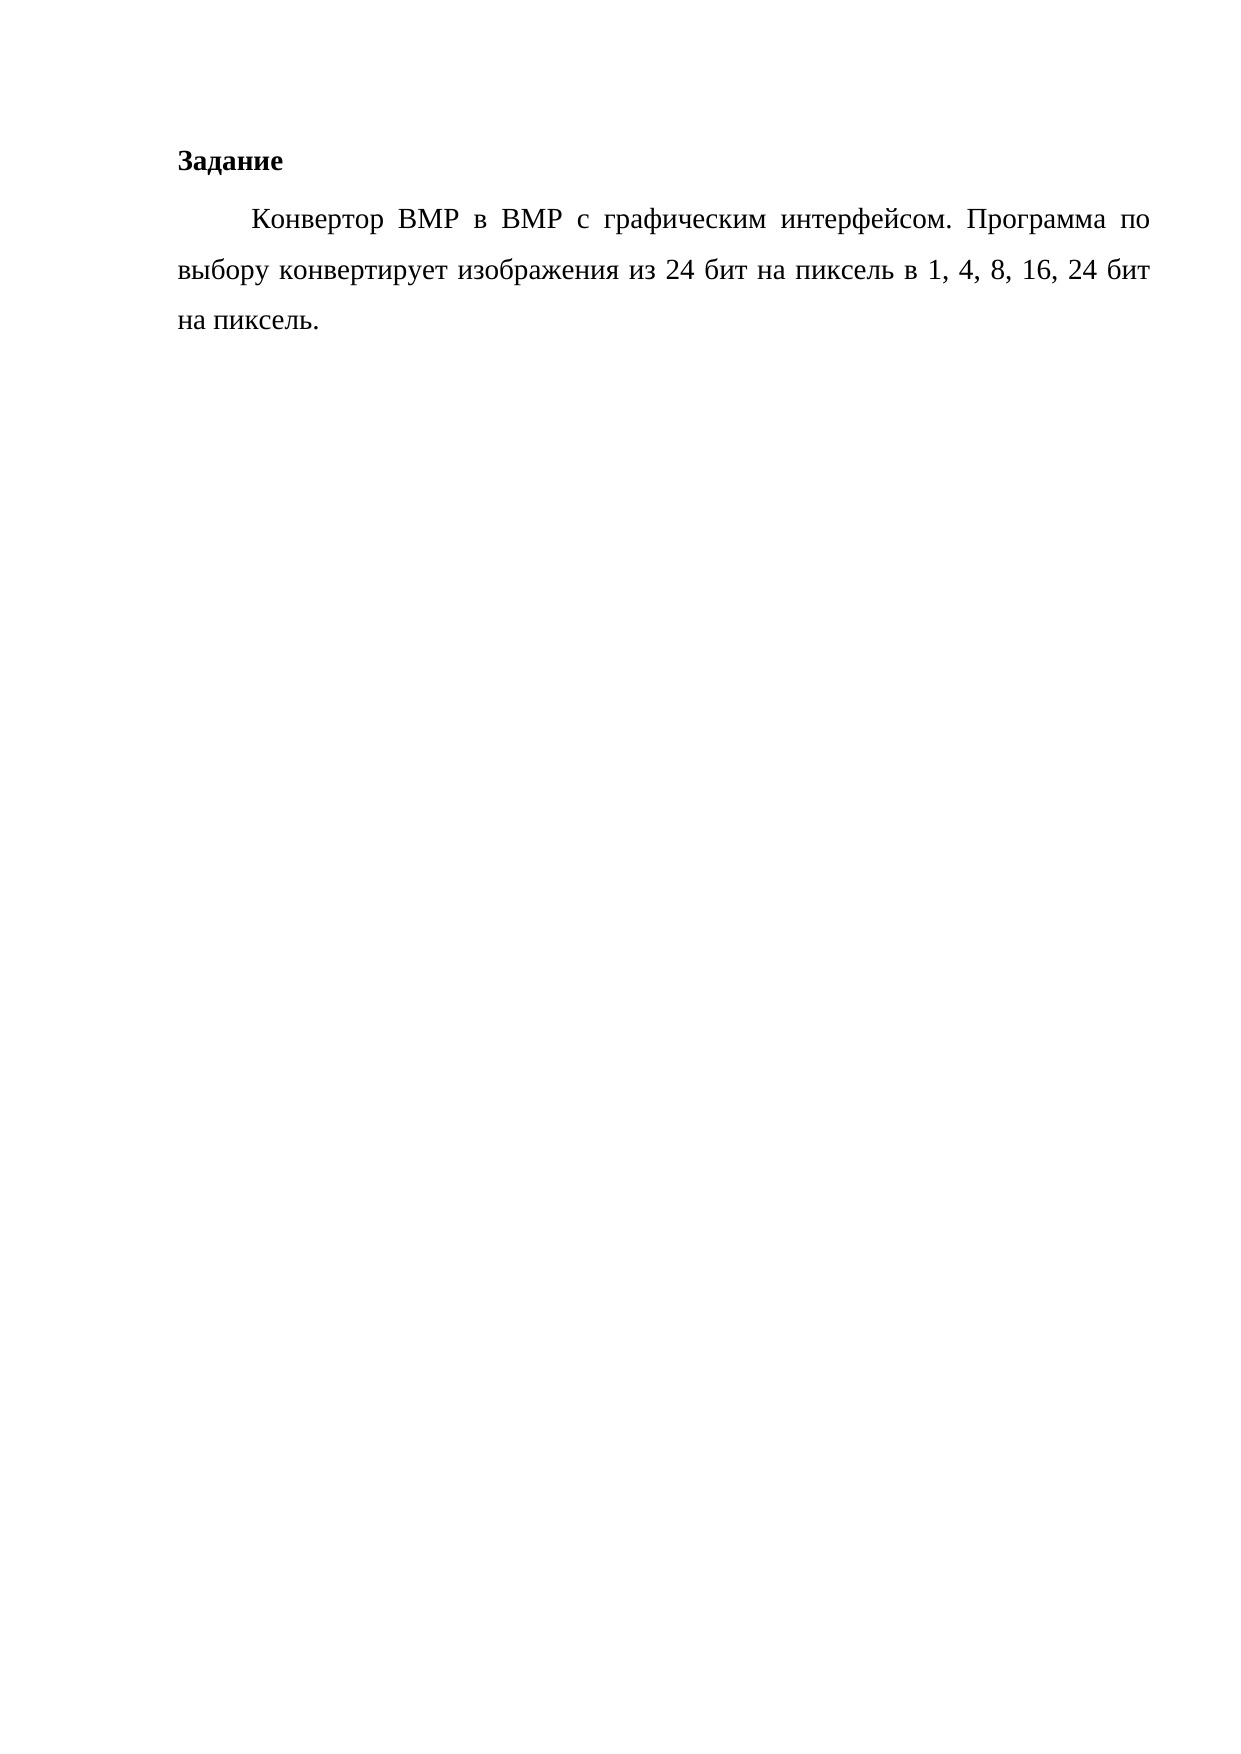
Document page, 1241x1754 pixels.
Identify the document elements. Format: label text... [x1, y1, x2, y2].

text Конвертор BMP в BMP с графическим интерфейсом. Программа по выбору конвертирует изображения из 24 бит на пиксель в 1, 4, 8, 16, 24 бит на пиксель. [177, 202, 1152, 336]
subtitle Задание [177, 143, 1152, 177]
